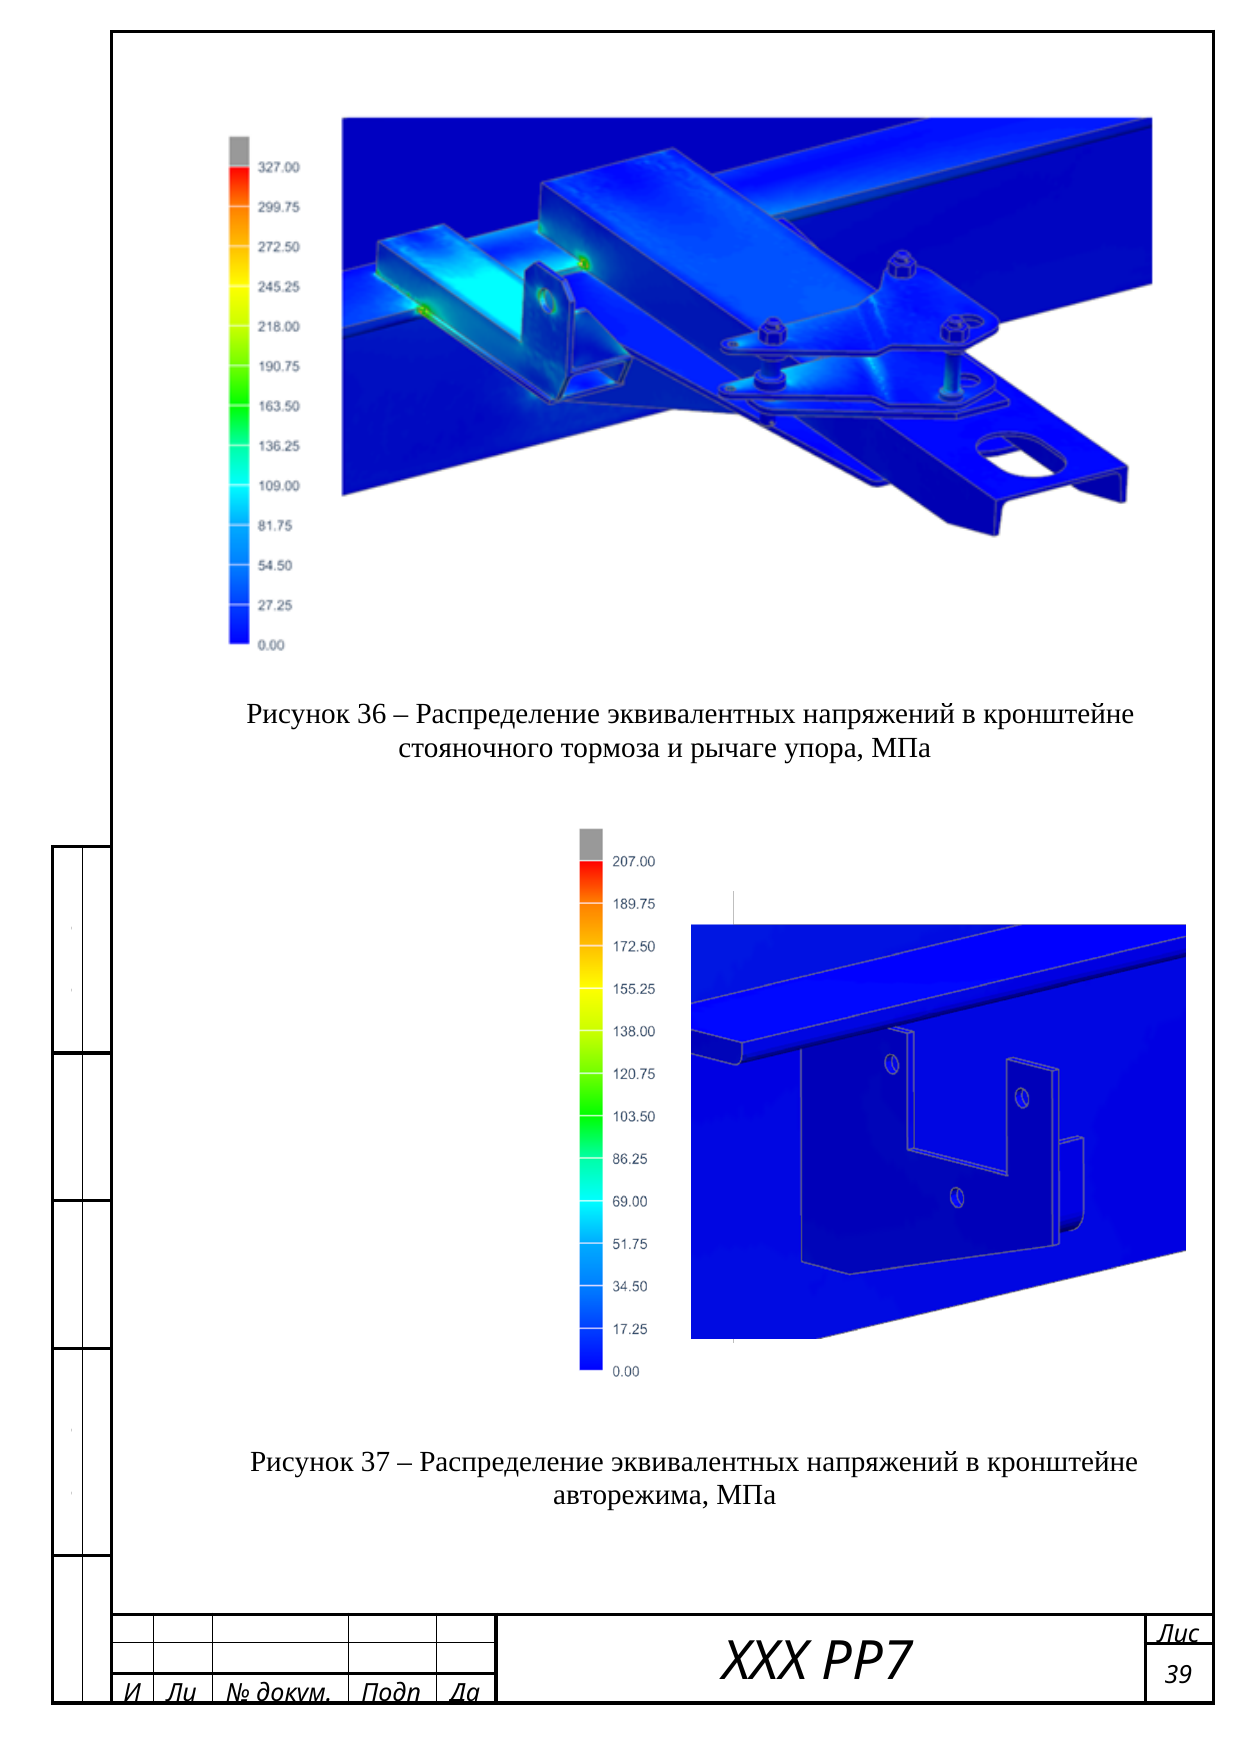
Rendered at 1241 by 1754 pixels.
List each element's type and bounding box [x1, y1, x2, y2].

picture [330, 103, 1174, 548]
picture [684, 891, 1196, 1343]
picture [214, 129, 314, 662]
table_header [133, 103, 1196, 1595]
picture [569, 820, 666, 1387]
